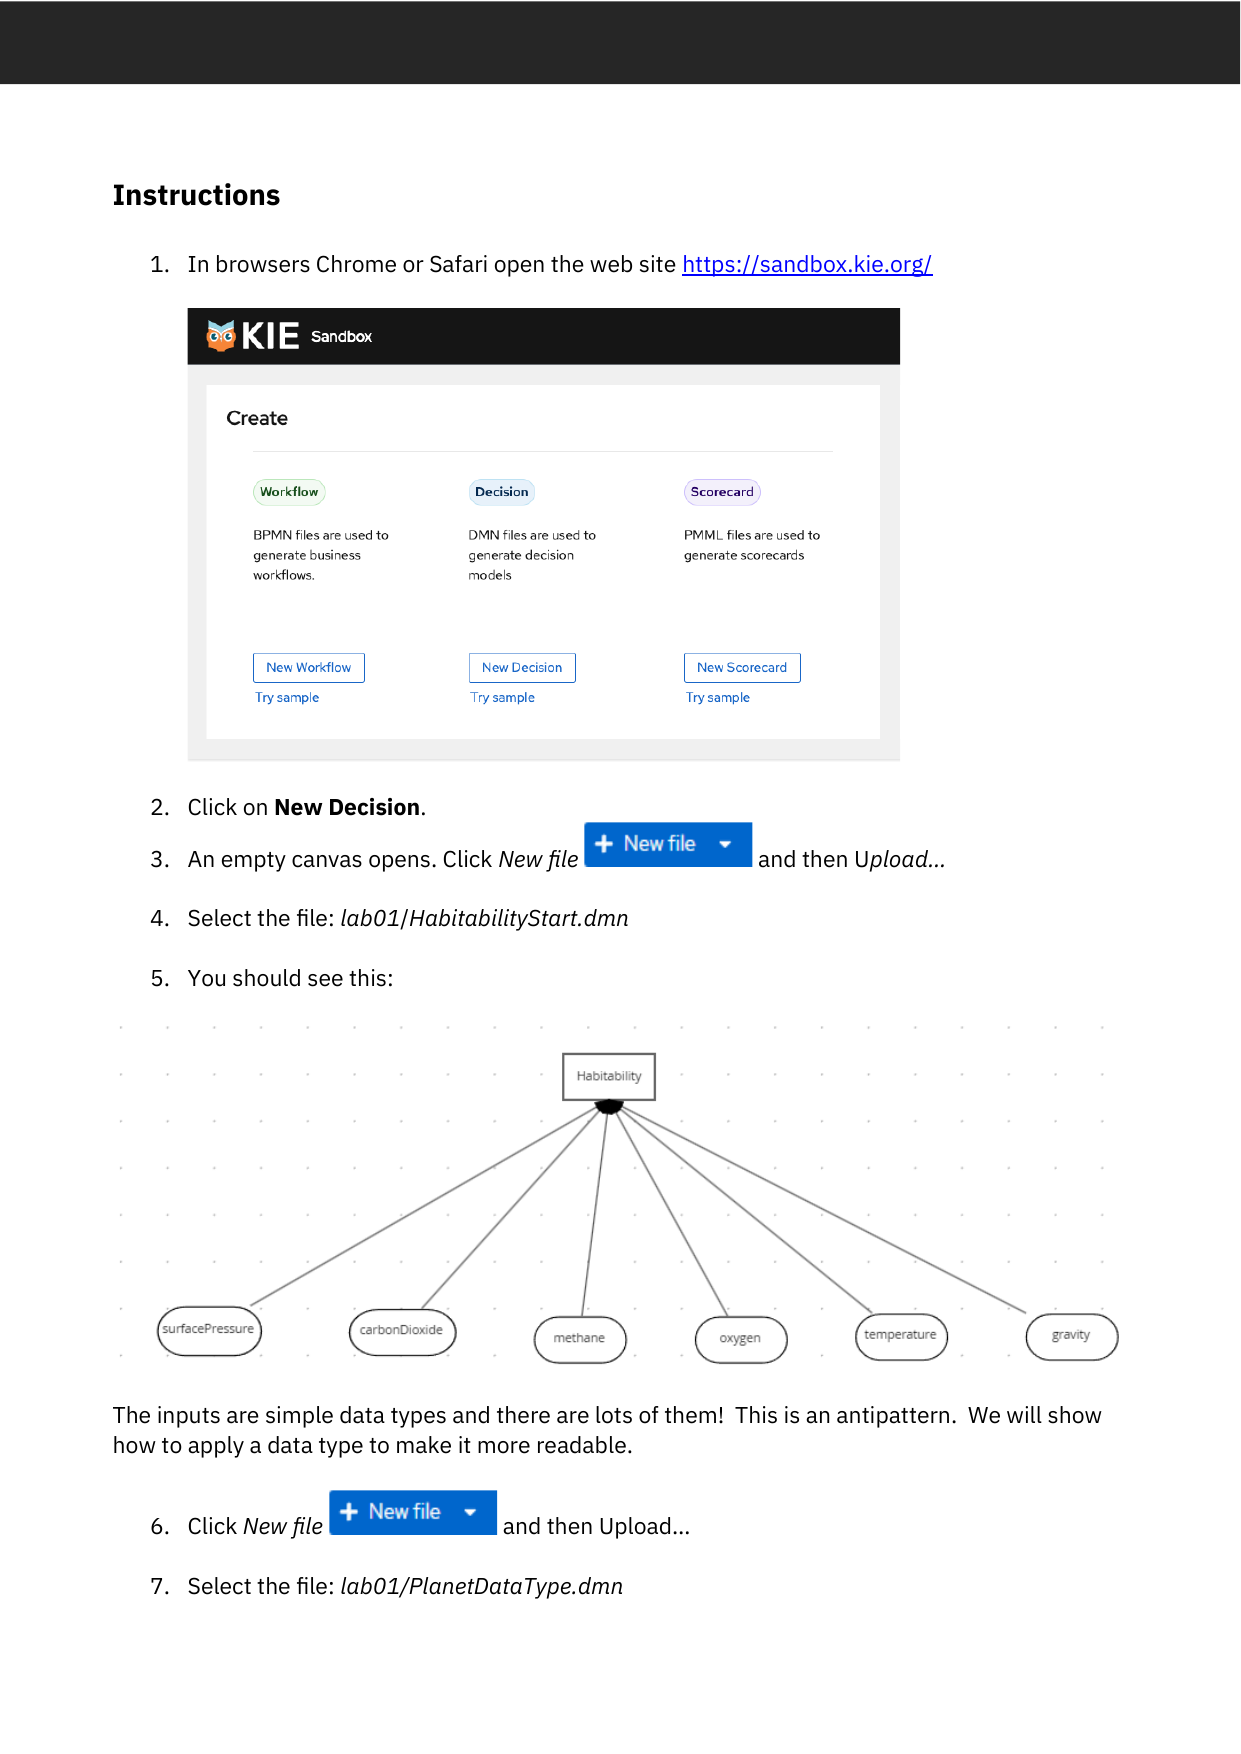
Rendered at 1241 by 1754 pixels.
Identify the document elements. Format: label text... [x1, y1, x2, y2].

picture [187, 308, 901, 762]
list Click New file and then Upload… [150, 1489, 1128, 1541]
subtitle Instructions [112, 175, 1128, 213]
list An empty canvas opens. Click New file and then Upload… [150, 822, 1128, 873]
text The inputs are simple data types and there are lots of them! This is an antipattern. We will show how to apply a data type to make it more readable. [112, 1400, 1128, 1459]
picture [328, 1489, 498, 1535]
list Click on New Decision. [150, 792, 1128, 822]
list Select the file: lab01/HabitabilityStart.dmn [150, 903, 1128, 933]
picture [112, 992, 1128, 1371]
picture [583, 821, 753, 867]
list You should see this: [150, 963, 1128, 992]
list Select the file: lab01/PlanetDataType.dmn [150, 1571, 1128, 1600]
